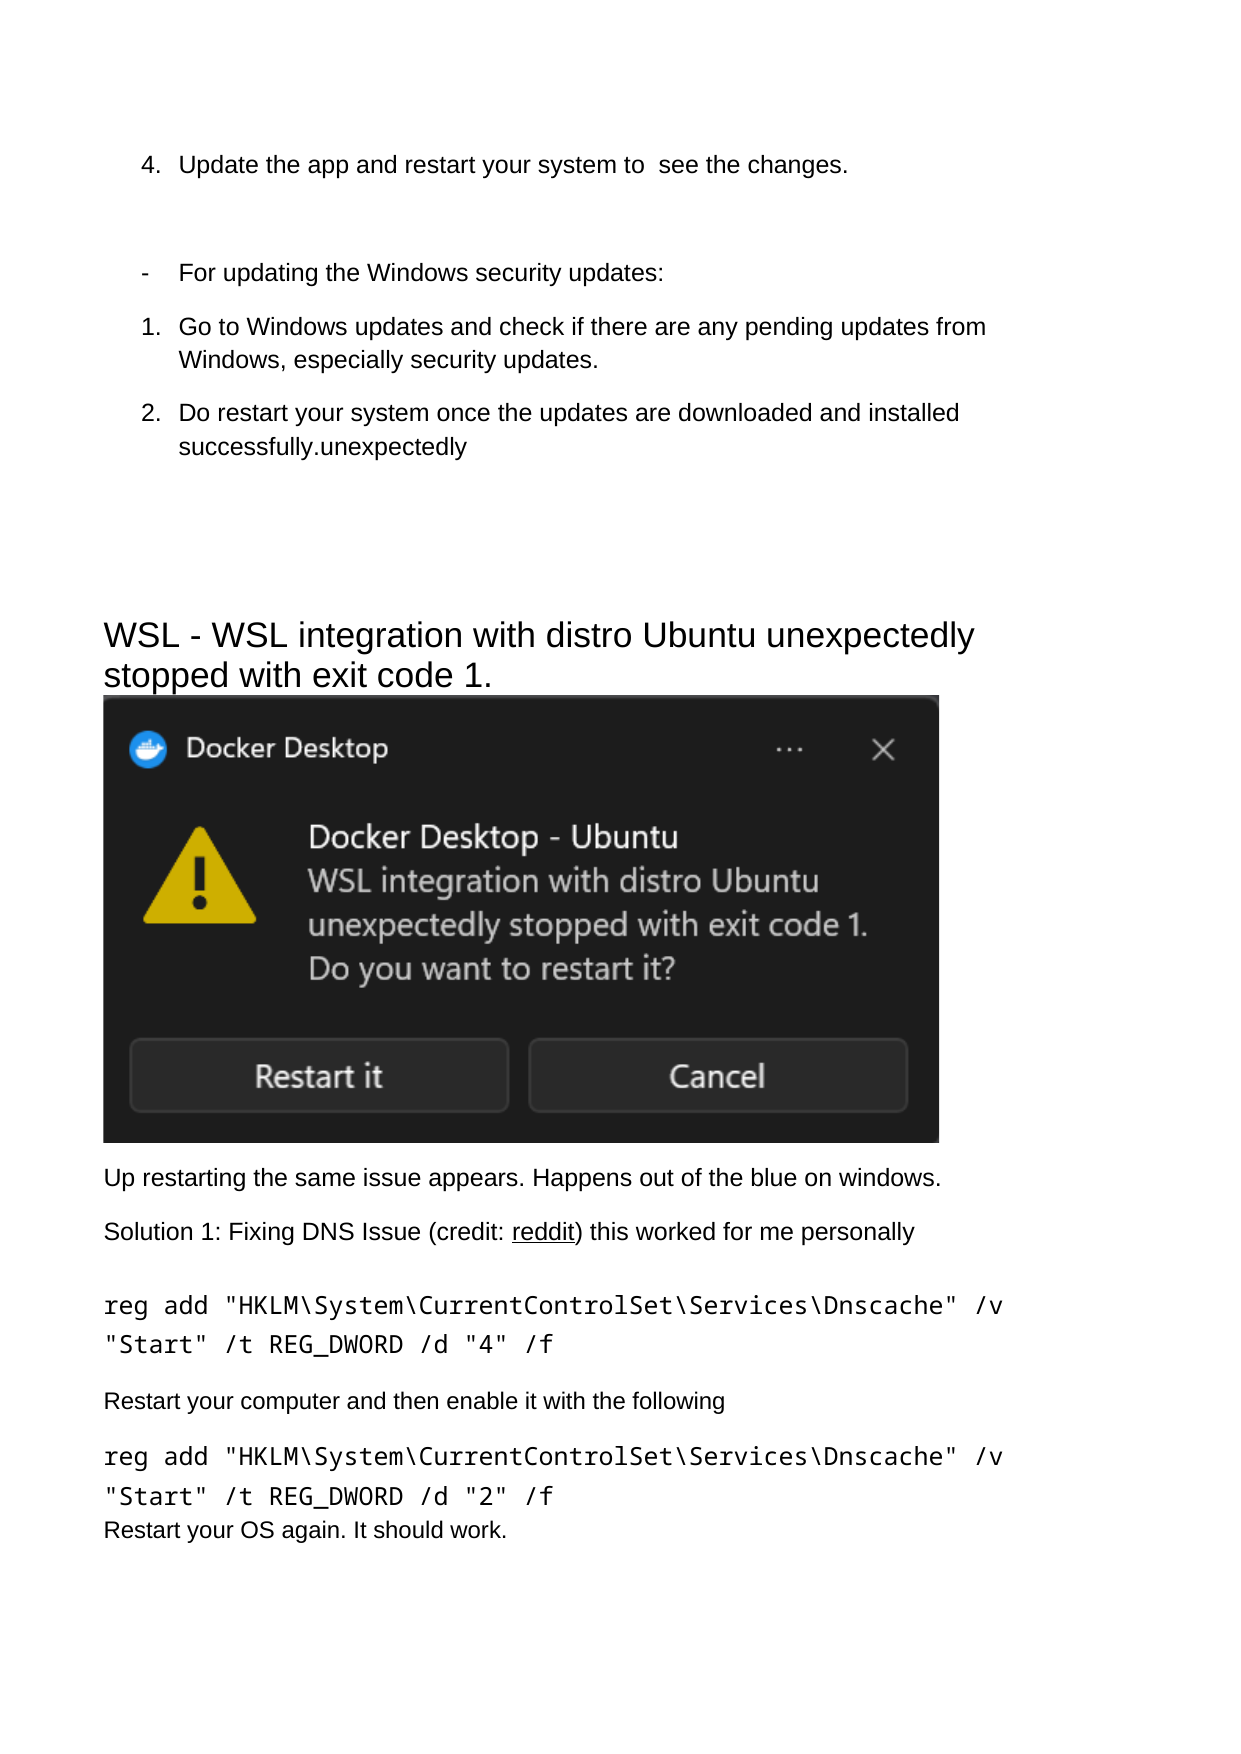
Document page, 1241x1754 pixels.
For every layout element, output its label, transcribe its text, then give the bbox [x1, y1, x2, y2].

list Go to Windows updates and check if there are any pending updates from Windows, especially security updates. [141, 312, 1097, 373]
text Up restarting the same issue appears. Happens out of the blue on windows. [103, 1163, 1097, 1192]
text Solution 1: Fixing DNS Issue (credit: reddit) this worked for me personally [103, 1217, 1097, 1246]
text Restart your computer and then enable it with the following [103, 1370, 1097, 1414]
list Do restart your system once the updates are downloaded and installed successfully.unexpectedly [141, 398, 1097, 460]
list Update the app and restart your system to see the changes. [141, 150, 1097, 179]
text reg add "HKLM\System\CurrentControlSet\Services\Dnscache" /v "Start" /t REG_DWORD /d "2" /f Restart your OS again. It should work. [103, 1422, 1097, 1548]
list For updating the Windows security updates: [141, 258, 1097, 286]
text reg add "HKLM\System\CurrentControlSet\Services\Dnscache" /v "Start" /t REG_DWORD /d "4" /f [103, 1271, 1097, 1361]
picture [103, 695, 940, 1143]
